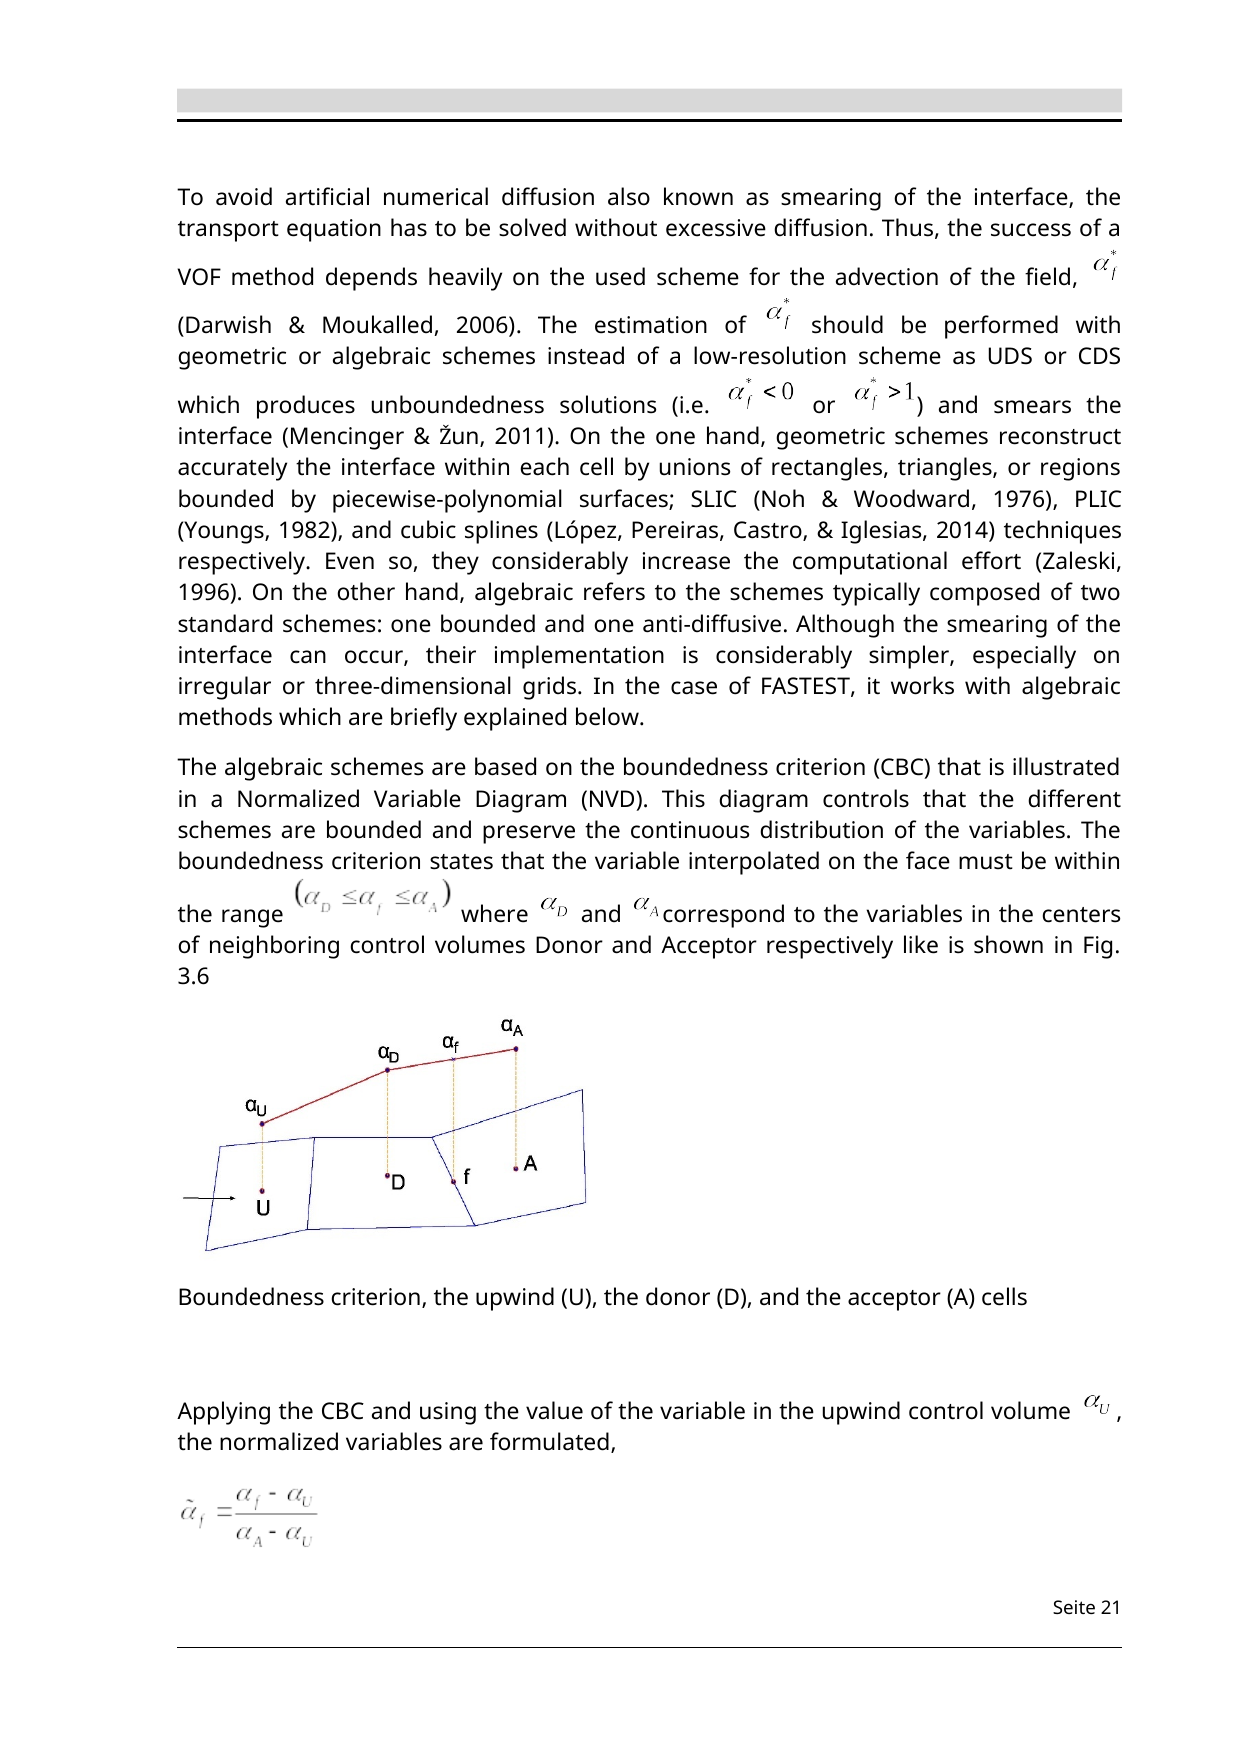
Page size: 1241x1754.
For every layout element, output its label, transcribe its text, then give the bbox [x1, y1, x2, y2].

text Applying the CBC and using the value of the variable in the upwind control volume , the normalized variables are formulated, [177, 1381, 1122, 1457]
picture [177, 1010, 589, 1263]
text The algebraic schemes are based on the boundedness criterion (CBC) that is illustrated in a Normalized Variable Diagram (NVD). This diagram controls that the different schemes are bounded and preserve the continuous distribution of the variables. The boundedness criterion states that the variable interpolated on the face must be within the range where and correspond to the variables in the centers of neighboring control volumes Donor and Acceptor respectively like is shown in Fig. 3.6 [177, 751, 1122, 991]
text Boundedness criterion, the upwind (U), the donor (D), and the acceptor (A) cells [177, 1281, 1122, 1313]
text To avoid artificial numerical diffusion also known as smearing of the interface, the transport equation has to be solved without excessive diffusion. Thus, the success of a VOF method depends heavily on the used scheme for the advection of the field, (Darwish & Moukalled, 2006). The estimation of should be performed with geometric or algebraic schemes instead of a low-resolution scheme as UDS or CDS which produces unboundedness solutions (i.e. or ) and smears the interface (Mencinger & Žun, 2011). On the one hand, geometric schemes reconstruct accurately the interface within each cell by unions of rectangles, triangles, or regions bounded by piecewise-polynomial surfaces; SLIC (Noh & Woodward, 1976), PLIC (Youngs, 1982), and cubic splines (López, Pereiras, Castro, & Iglesias, 2014) techniques respectively. Even so, they considerably increase the computational effort (Zaleski, 1996). On the other hand, algebraic refers to the schemes typically composed of two standard schemes: one bounded and one anti-diffusive. Although the smearing of the interface can occur, their implementation is considerably simpler, especially on irregular or three-dimensional grids. In the case of FASTEST, it works with algebraic methods which are briefly explained below. [177, 181, 1122, 733]
